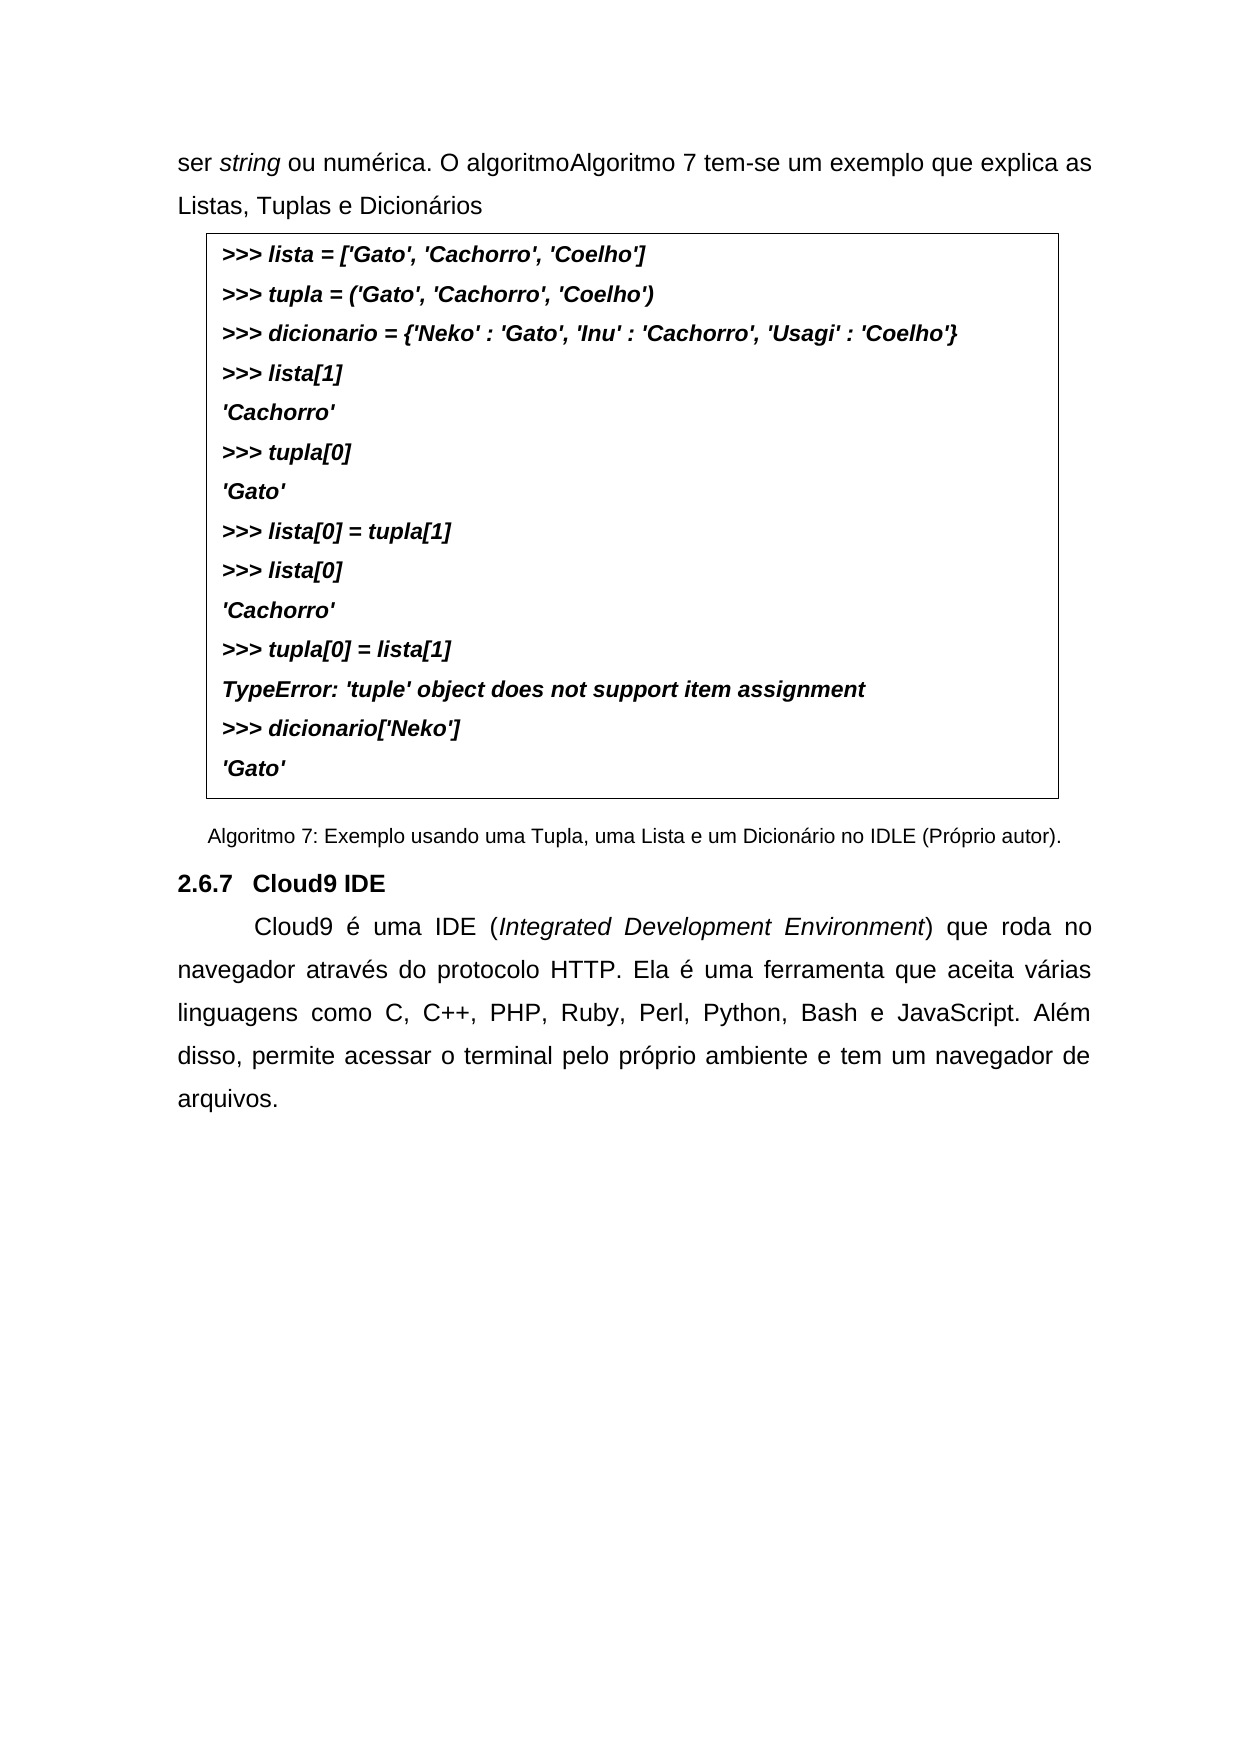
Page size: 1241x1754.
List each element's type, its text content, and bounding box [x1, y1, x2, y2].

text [177, 148, 1092, 219]
subtitle Cloud9 IDE [177, 868, 1092, 897]
text Cloud9 é uma IDE (Integrated Development Environment) que roda no navegador através do protocolo HTTP. Ela é uma ferramenta que aceita várias linguagens como C, C++, PHP, Ruby, Perl, Python, Bash e JavaScript. Além disso, permite acessar o terminal pelo próprio ambiente e tem um navegador de arquivos. [177, 912, 1092, 1113]
